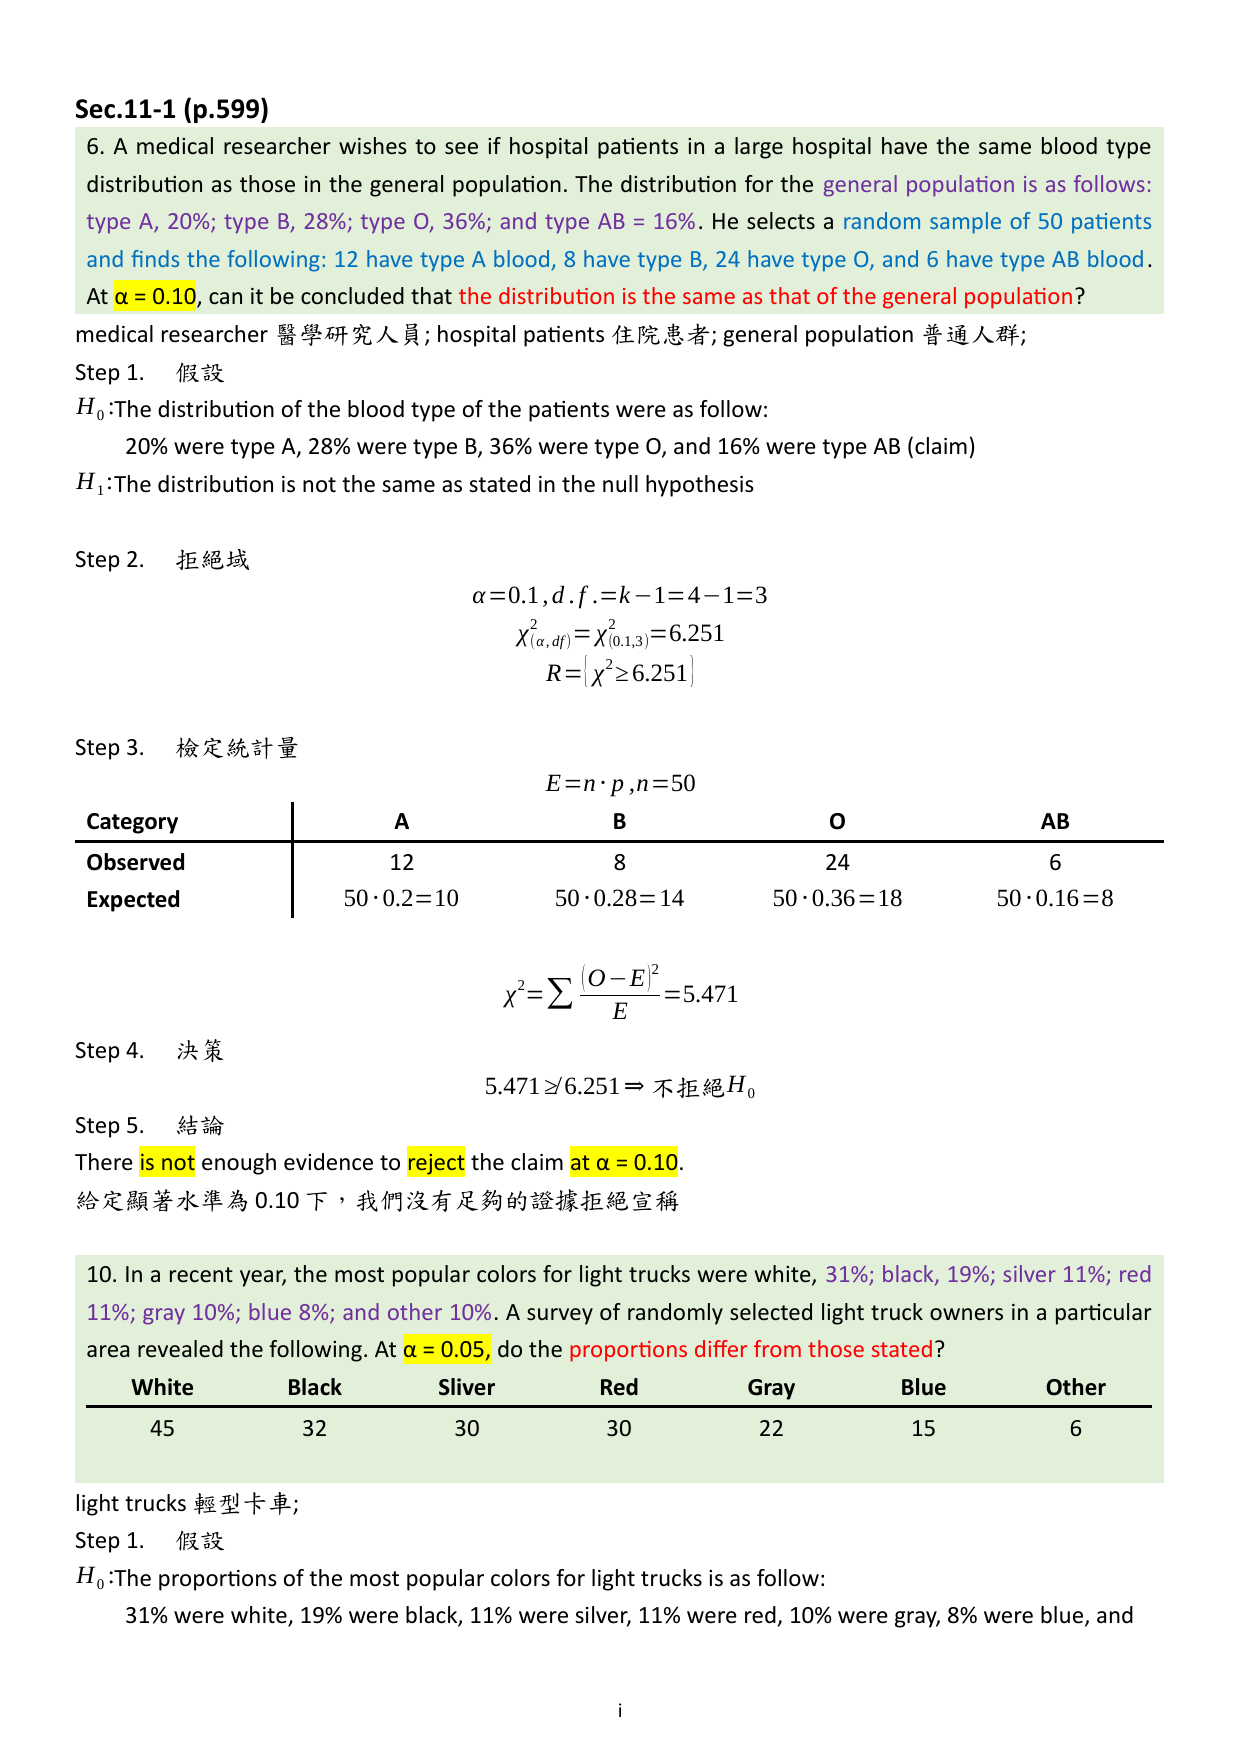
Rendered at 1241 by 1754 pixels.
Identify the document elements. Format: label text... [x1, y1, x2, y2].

table_cell 12 [294, 843, 511, 880]
text medical researcher 醫學研究人員; hospital patients 住院患者; general population 普通人群; [75, 314, 1165, 352]
table_cell [294, 880, 511, 918]
text The distribution is not the same as stated in the null hypothesis [75, 464, 1165, 502]
table_header AB [946, 802, 1164, 839]
text 給定顯著水準為0.10下，我們沒有足夠的證據拒絕宣稱 [75, 1180, 1165, 1218]
table_header Category [75, 802, 291, 839]
list 假設 [75, 1521, 1165, 1558]
list 決策 [75, 1030, 1165, 1068]
table_cell [729, 880, 946, 918]
table_cell 24 [729, 843, 946, 880]
text 不拒絕 [75, 1068, 1165, 1105]
table_cell 6 [946, 843, 1164, 880]
table_cell Observed [75, 843, 291, 880]
table_header 10. In a recent year, the most popular colors for light trucks were white, 31%; black, 19%; silver 11%; red 11%; gray 10%; blue 8%; and other 10%. A survey of randomly selected light truck owners in a particular area revealed the following. At α = 0.05, do the proportions differ from those stated? [75, 1255, 1164, 1483]
text The proportions of the most popular colors for light trucks is as follow: [75, 1558, 1165, 1596]
text 20% were type A, 28% were type B, 36% were type O, and 16% were type AB (claim) [75, 427, 1165, 464]
table_header 6. A medical researcher wishes to see if hospital patients in a large hospital have the same blood type distribution as those in the general population. The distribution for the general population is as follows: type A, 20%; type B, 28%; type O, 36%; and type AB = 16%. He selects a random sample of 50 patients and finds the following: 12 have type A blood, 8 have type B, 24 have type O, and 6 have type AB blood. At α = 0.10, can it be concluded that the distribution is the same as that of the general population? [75, 127, 1164, 314]
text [125, 1596, 1165, 1633]
text The distribution of the blood type of the patients were as follow: [75, 389, 1165, 427]
table_cell [946, 880, 1164, 918]
list 檢定統計量 [75, 727, 1165, 764]
list 拒絕域 [75, 539, 1165, 577]
table_cell 8 [511, 843, 728, 880]
text light trucks 輕型卡車; [75, 1483, 1165, 1521]
text There is not enough evidence to reject the claim at α = 0.10. [75, 1143, 1165, 1180]
list 結論 [75, 1105, 1165, 1143]
table_cell [511, 880, 728, 918]
subtitle Sec.11-1 (p.599) [75, 89, 1165, 127]
list 假設 [75, 352, 1165, 389]
table_header A [294, 802, 511, 839]
table_header B [511, 802, 728, 839]
table_header O [729, 802, 946, 839]
table_cell Expected [75, 880, 291, 918]
